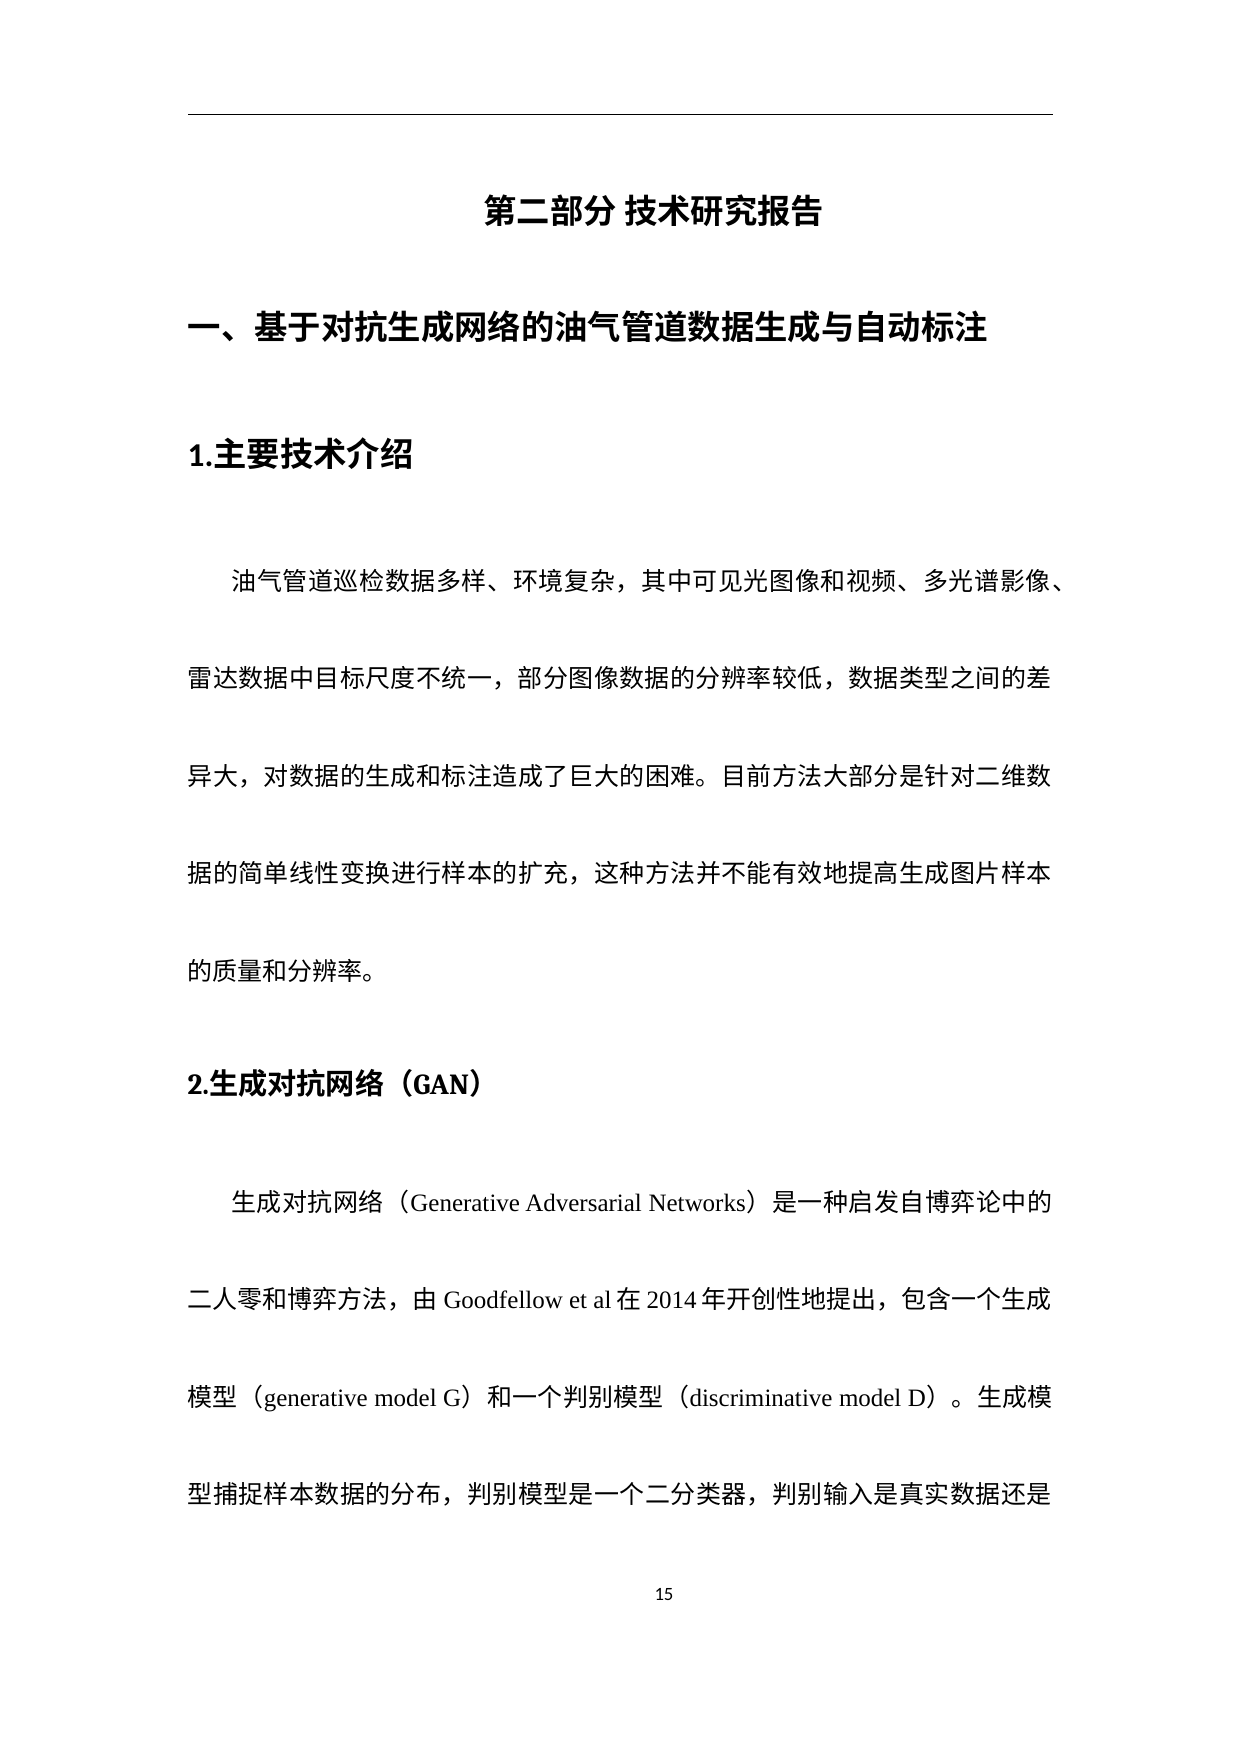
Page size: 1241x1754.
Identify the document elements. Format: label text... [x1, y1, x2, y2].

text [187, 1168, 1053, 1525]
text 油气管道巡检数据多样、环境复杂，其中可见光图像和视频、多光谱影像、雷达数据中目标尺度不统一，部分图像数据的分辨率较低，数据类型之间的差异大，对数据的生成和标注造成了巨大的困难。目前方法大部分是针对二维数据的简单线性变换进行样本的扩充，这种方法并不能有效地提高生成图片样本的质量和分辨率。 [187, 547, 1053, 1002]
subtitle 1.主要技术介绍 [187, 419, 1053, 484]
subtitle 2.生成对抗网络（GAN） [187, 1049, 1053, 1114]
title 第二部分 技术研究报告 [187, 176, 1053, 241]
subtitle 一、基于对抗生成网络的油气管道数据生成与自动标注 [187, 292, 1053, 357]
